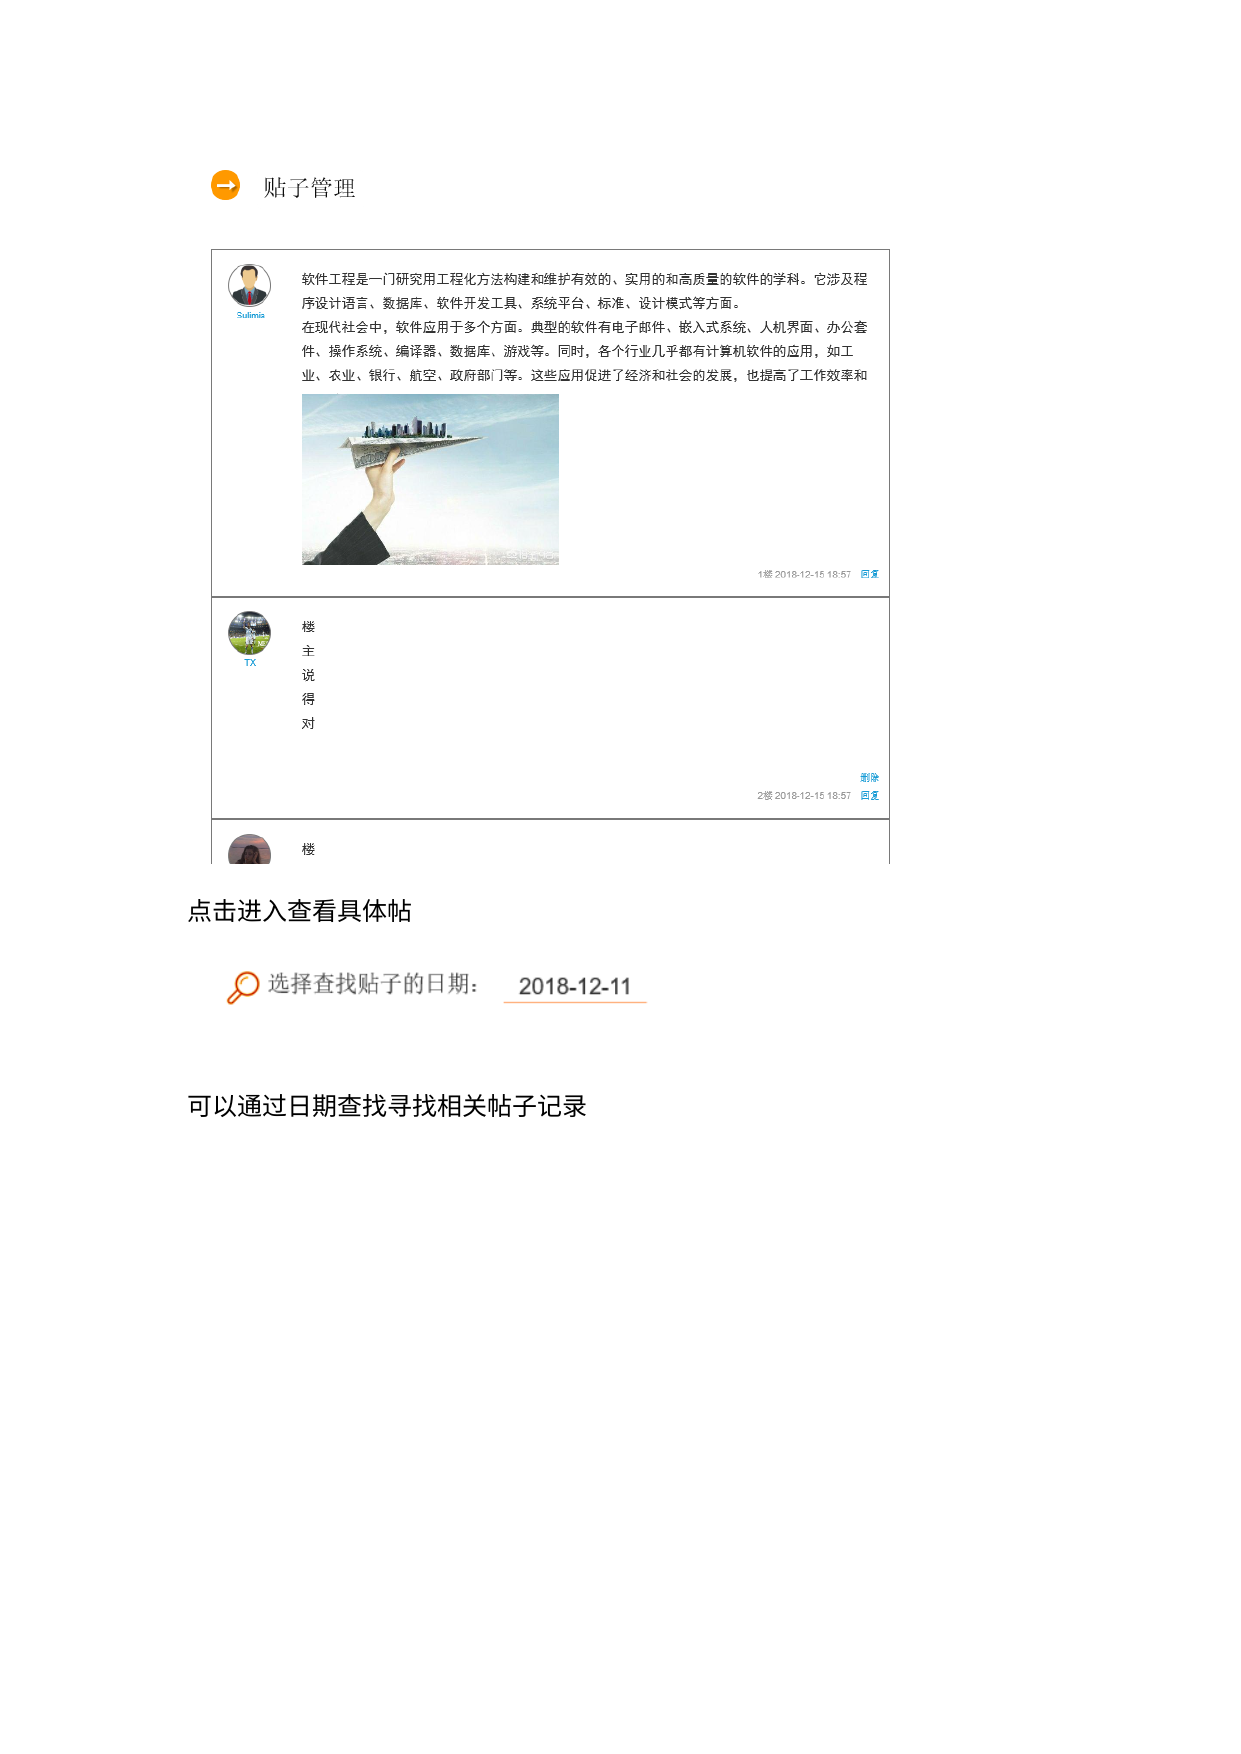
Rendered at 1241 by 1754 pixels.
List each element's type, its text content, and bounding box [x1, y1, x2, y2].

picture [187, 942, 748, 1049]
picture [187, 162, 1053, 864]
text 点击进入查看具体帖 [187, 877, 1053, 942]
text 可以通过日期查找寻找相关帖子记录 [187, 1072, 1053, 1137]
